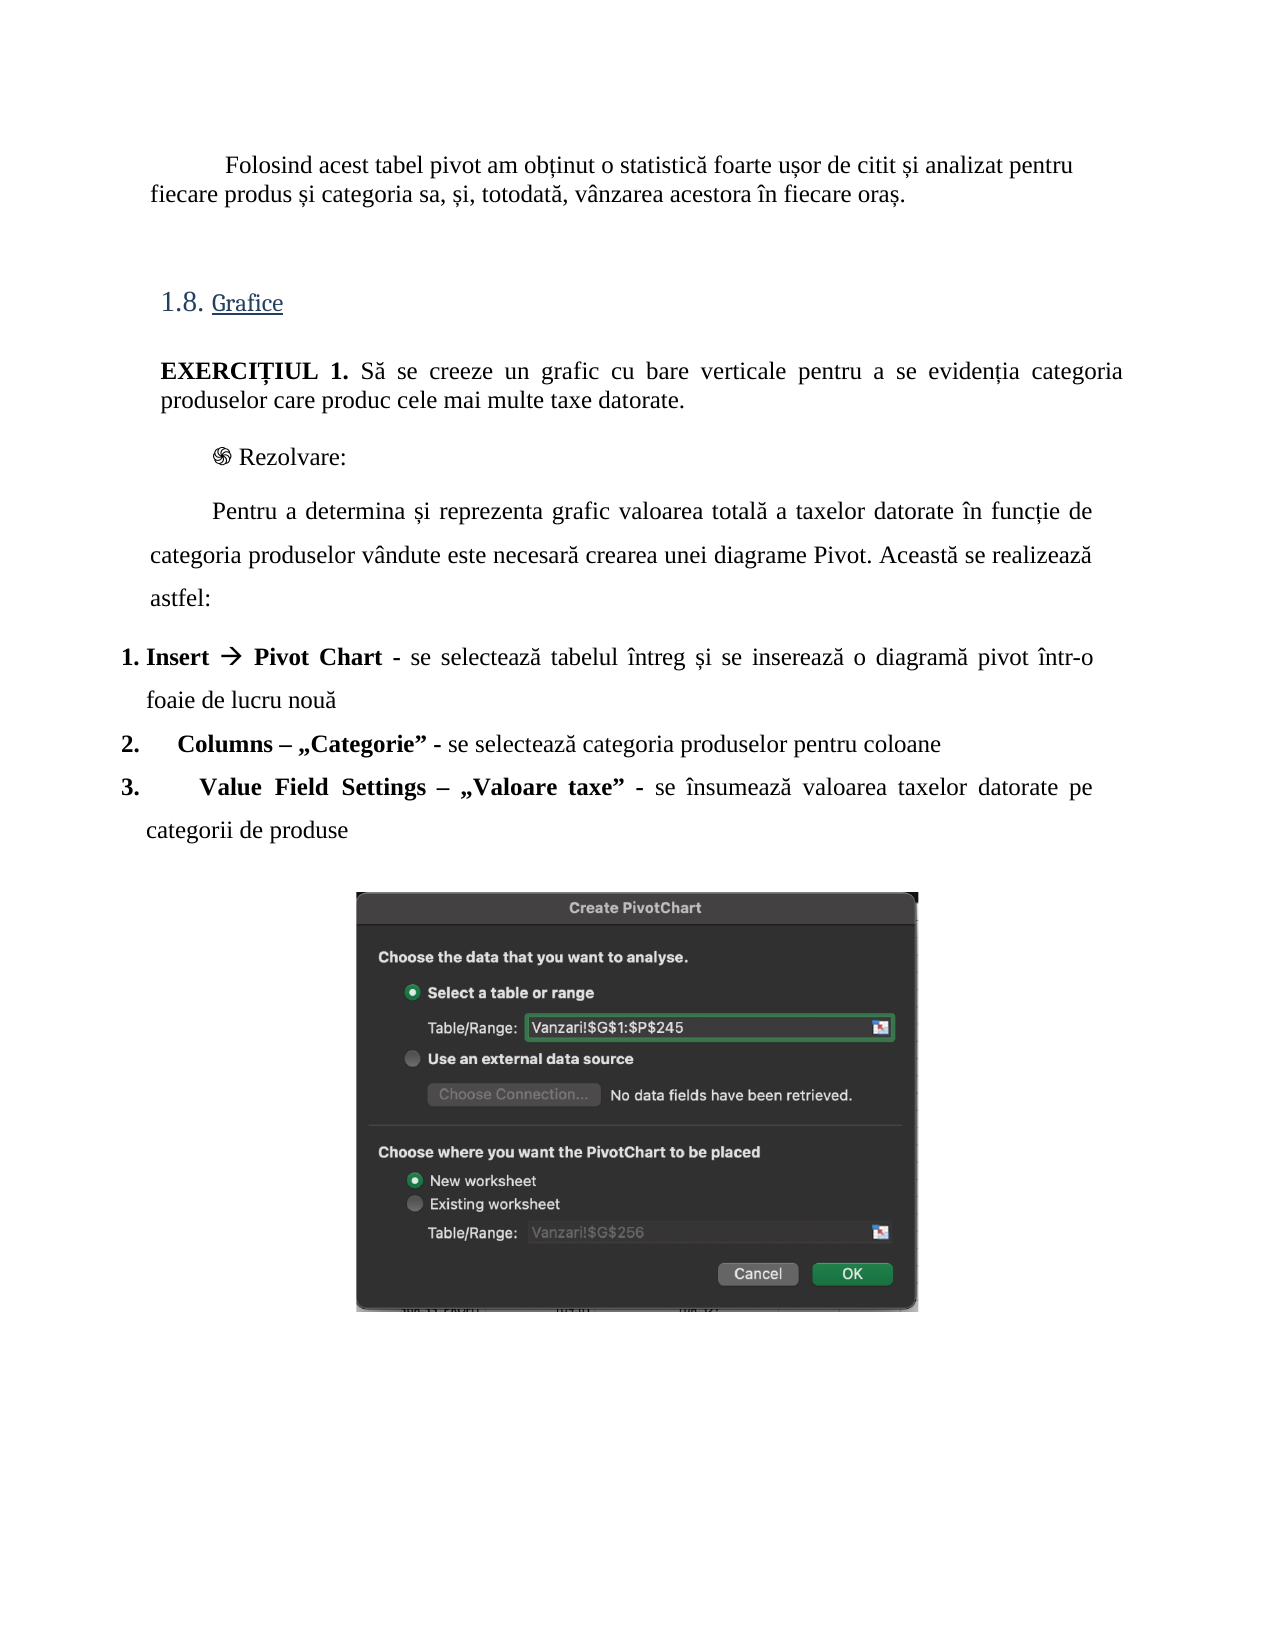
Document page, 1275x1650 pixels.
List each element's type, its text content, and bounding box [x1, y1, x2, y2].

list Value Field Settings – „Valoare taxe” - se însumează valoarea taxelor datorate pe categorii de produse [121, 772, 1093, 844]
text EXERCIȚIUL 1. Să se creeze un grafic cu bare verticale pentru a se evidenția categoria produselor care produc cele mai multe taxe datorate. [160, 356, 1125, 414]
text Folosind acest tabel pivot am obținut o statistică foarte ușor de citit și analizat pentru fiecare produs și categoria sa, și, totodată, vânzarea acestora în fiecare oraș. [150, 150, 1125, 207]
list Columns – „Categorie” - se selectează categoria produselor pentru coloane [121, 729, 1093, 758]
list Grafice [160, 284, 1125, 318]
text ֍ Rezolvare: [150, 442, 1125, 471]
list Insert Pivot Chart - se selectează tabelul întreg și se inserează o diagramă pivot într-o foaie de lucru nouă [121, 642, 1094, 714]
text Pentru a determina și reprezenta grafic valoarea totală a taxelor datorate în funcție de categoria produselor vândute este necesară crearea unei diagrame Pivot. Această se realizează astfel: [150, 496, 1093, 612]
picture [356, 892, 919, 1312]
